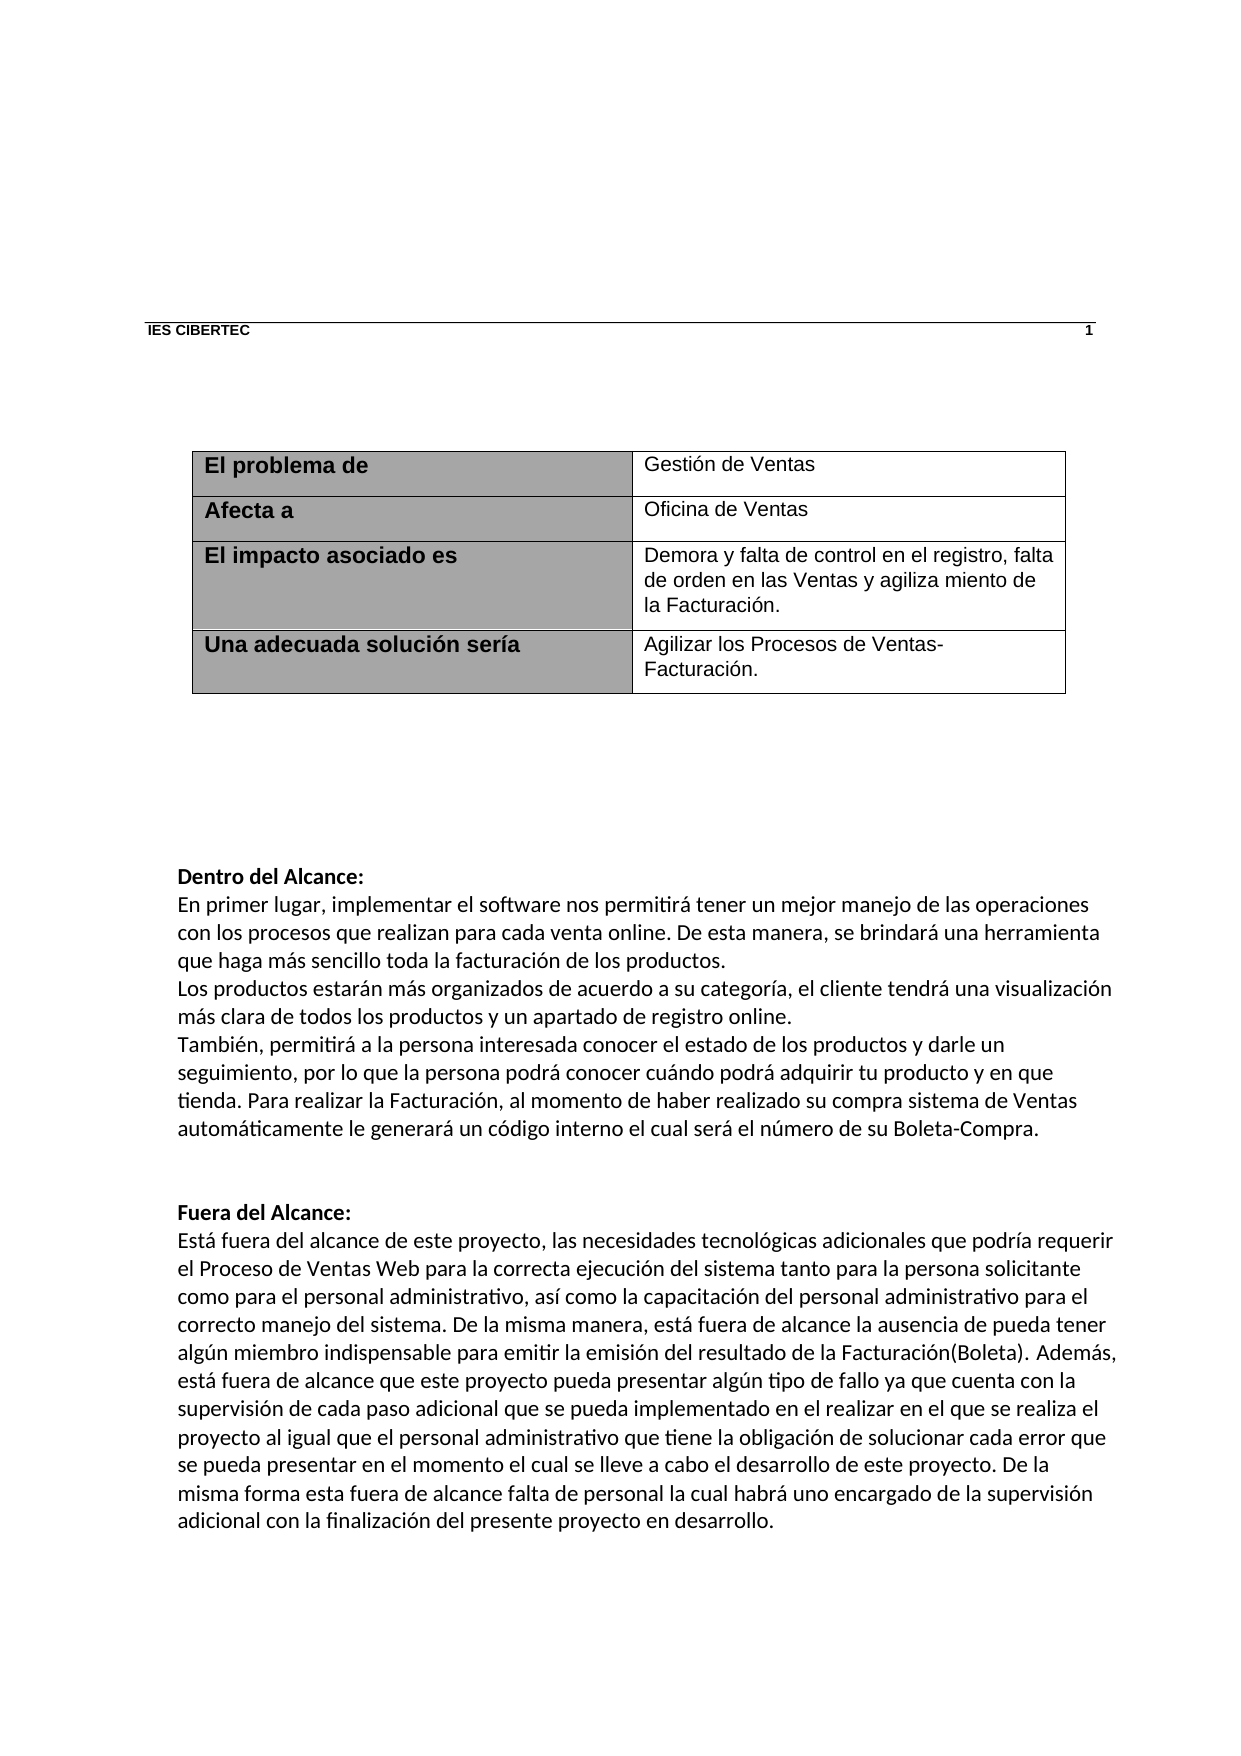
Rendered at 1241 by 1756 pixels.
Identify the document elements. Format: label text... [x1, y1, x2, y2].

text IES CIBERTEC 1 [148, 318, 1117, 339]
text Está fuera del alcance de este proyecto, las necesidades tecnológicas adicionales que podría requerir el Proceso de Ventas Web para la correcta ejecución del sistema tanto para la persona solicitante como para el personal administrativo, así como la capacitación del personal administrativo para el correcto manejo del sistema. De la misma manera, está fuera de alcance la ausencia de pueda tener algún miembro indispensable para emitir la emisión del resultado de la Facturación(Boleta). Además, está fuera de alcance que este proyecto pueda presentar algún tipo de fallo ya que cuenta con la supervisión de cada paso adicional que se pueda implementado en el realizar en el que se realiza el proyecto al igual que el personal administrativo que tiene la obligación de solucionar cada error que se pueda presentar en el momento el cual se lleve a cabo el desarrollo de este proyecto. De la misma forma esta fuera de alcance falta de personal la cual habrá uno encargado de la supervisión adicional con la finalización del presente proyecto en desarrollo. [177, 1226, 1117, 1535]
text Dentro del Alcance: [177, 862, 1117, 890]
table_cell Agilizar los Procesos de Ventas-Facturación. [633, 631, 1065, 693]
table_cell Demora y falta de control en el registro, falta de orden en las Ventas y agiliza miento de la Facturación. [633, 542, 1065, 629]
table_cell El impacto asociado es [193, 542, 632, 629]
text También, permitirá a la persona interesada conocer el estado de los productos y darle un seguimiento, por lo que la persona podrá conocer cuándo podrá adquirir tu producto y en que tienda. Para realizar la Facturación, al momento de haber realizado su compra sistema de Ventas automáticamente le generará un código interno el cual será el número de su Boleta-Compra. [177, 1030, 1117, 1142]
text Los productos estarán más organizados de acuerdo a su categoría, el cliente tendrá una visualización más clara de todos los productos y un apartado de registro online. [177, 974, 1117, 1030]
table_cell Una adecuada solución sería [193, 631, 632, 693]
table_header Gestión de Ventas [633, 452, 1065, 496]
text En primer lugar, implementar el software nos permitirá tener un mejor manejo de las operaciones con los procesos que realizan para cada venta online. De esta manera, se brindará una herramienta que haga más sencillo toda la facturación de los productos. [177, 890, 1117, 974]
table_header El problema de [193, 452, 632, 496]
table_cell Afecta a [193, 497, 632, 541]
table_cell Oficina de Ventas [633, 497, 1065, 541]
text Fuera del Alcance: [177, 1198, 1117, 1226]
